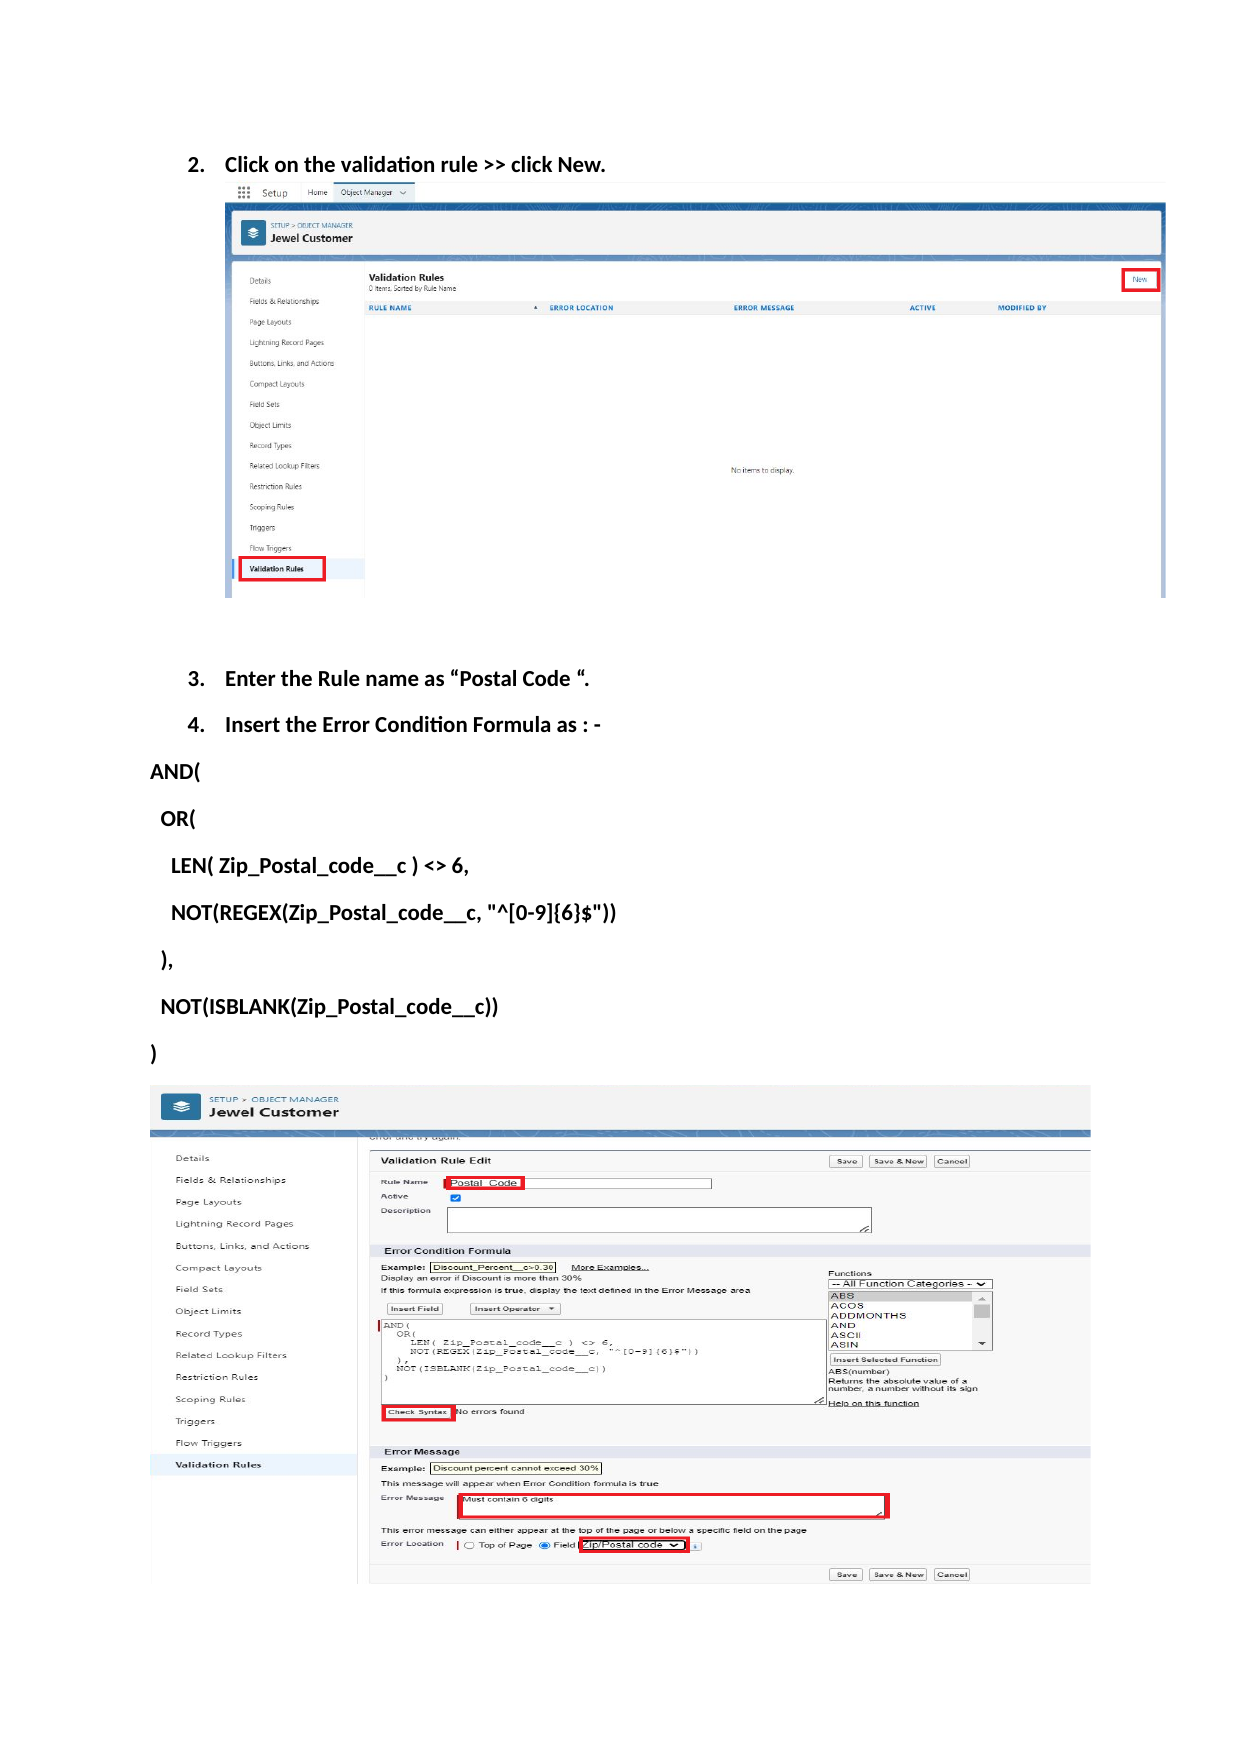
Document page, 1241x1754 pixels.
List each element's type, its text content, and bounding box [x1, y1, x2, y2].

text NOT(ISBLANK(Zip_Postal_code__c)) [150, 992, 1090, 1020]
text ), [150, 945, 1090, 973]
text LEN( Zip_Postal_code__c ) <> 6, [150, 851, 1090, 879]
picture [150, 1085, 1091, 1584]
text ) [150, 1039, 1090, 1067]
text NOT(REGEX(Zip_Postal_code__c, "^[0-9]{6}$")) [150, 898, 1090, 926]
picture [225, 180, 1166, 598]
text OR( [150, 804, 1090, 832]
text AND( [150, 757, 1090, 786]
list Insert the Error Condition Formula as : - [187, 711, 1090, 739]
list Enter the Rule name as “Postal Code “. [187, 664, 1090, 692]
